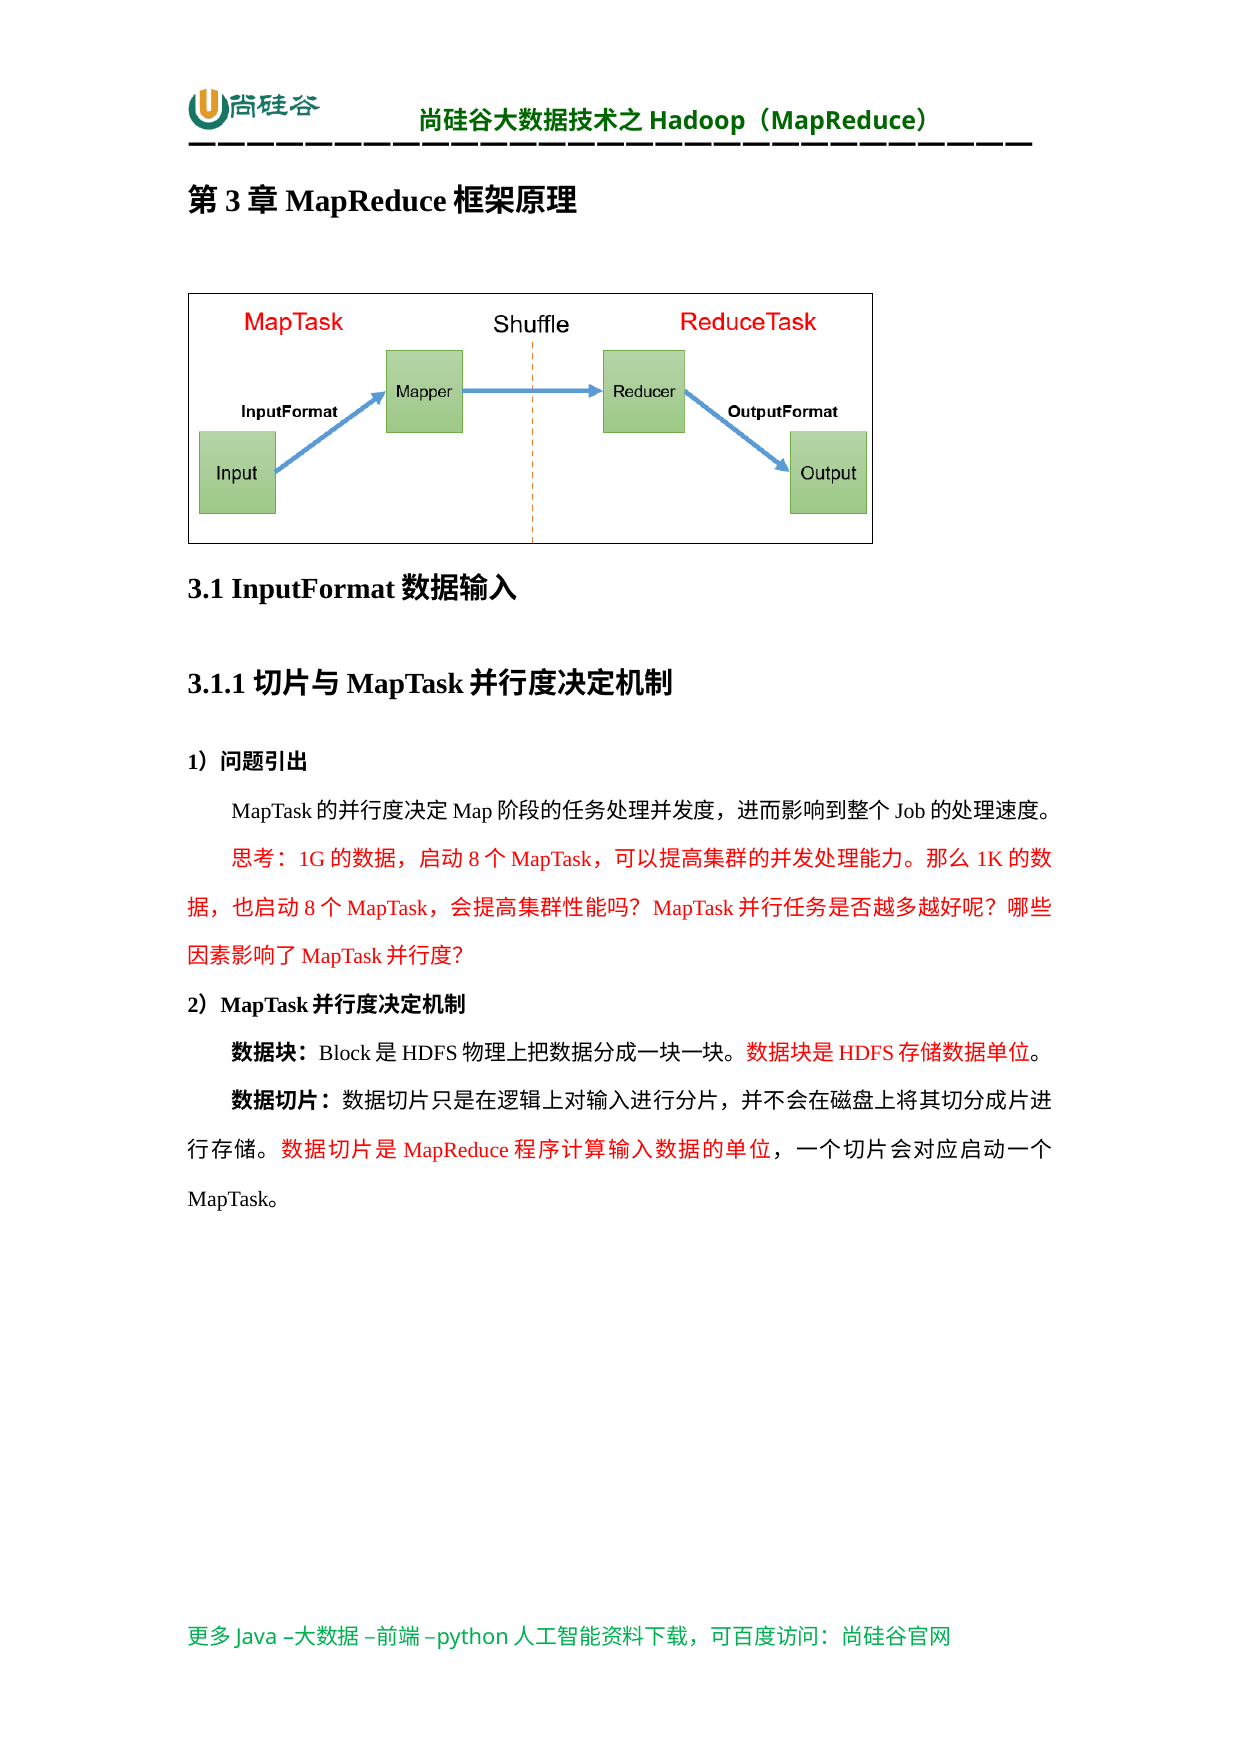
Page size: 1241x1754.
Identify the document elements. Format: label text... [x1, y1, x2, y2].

subtitle 第3章 MapReduce框架原理 [187, 165, 1053, 230]
subtitle 3.1.1 切片与MapTask并行度决定机制 [187, 648, 1053, 713]
text 思考：1G的数据，启动8个MapTask，可以提高集群的并发处理能力。那么1K的数据，也启动8个MapTask，会提高集群性能吗？MapTask并行任务是否越多越好呢？哪些因素影响了MapTask并行度？ [187, 841, 1053, 971]
subtitle 3.1 InputFormat数据输入 [187, 553, 1053, 618]
text 数据切片：数据切片只是在逻辑上对输入进行分片，并不会在磁盘上将其切分成片进行存储。数据切片是MapReduce程序计算输入数据的单位，一个切片会对应启动一个MapTask。 [187, 1083, 1053, 1213]
text MapTask的并行度决定Map阶段的任务处理并发度，进而影响到整个Job的处理速度。 [187, 792, 1053, 825]
text 1）问题引出 [187, 744, 1053, 776]
text 2）MapTask并行度决定机制 [187, 986, 1053, 1019]
text 数据块：Block是HDFS物理上把数据分成一块一块。数据块是HDFS存储数据单位。 [187, 1035, 1053, 1067]
